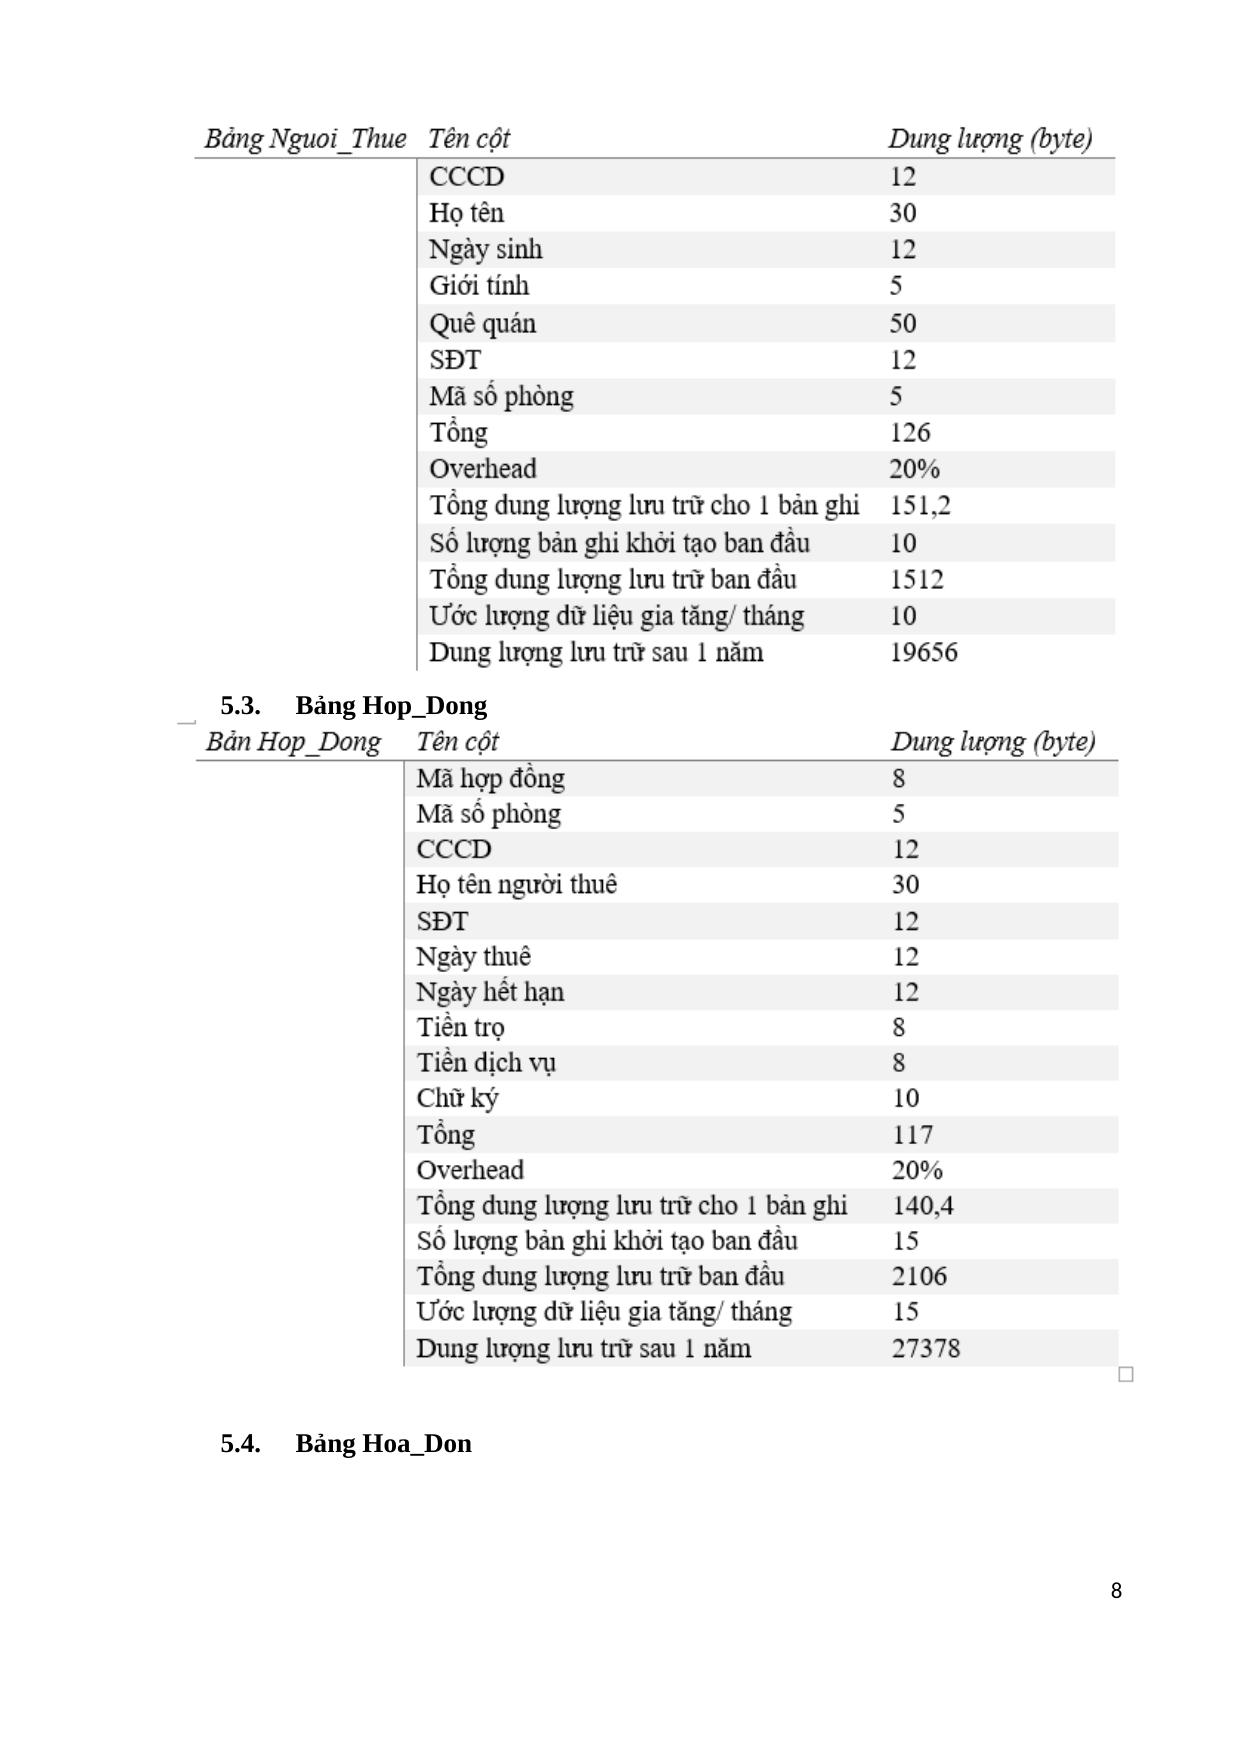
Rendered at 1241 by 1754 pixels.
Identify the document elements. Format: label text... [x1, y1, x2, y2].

list Bảng Hoa_Don [220, 1427, 1122, 1458]
picture [177, 118, 1154, 690]
picture [177, 720, 1178, 1396]
list Bảng Hop_Dong [220, 690, 1122, 720]
